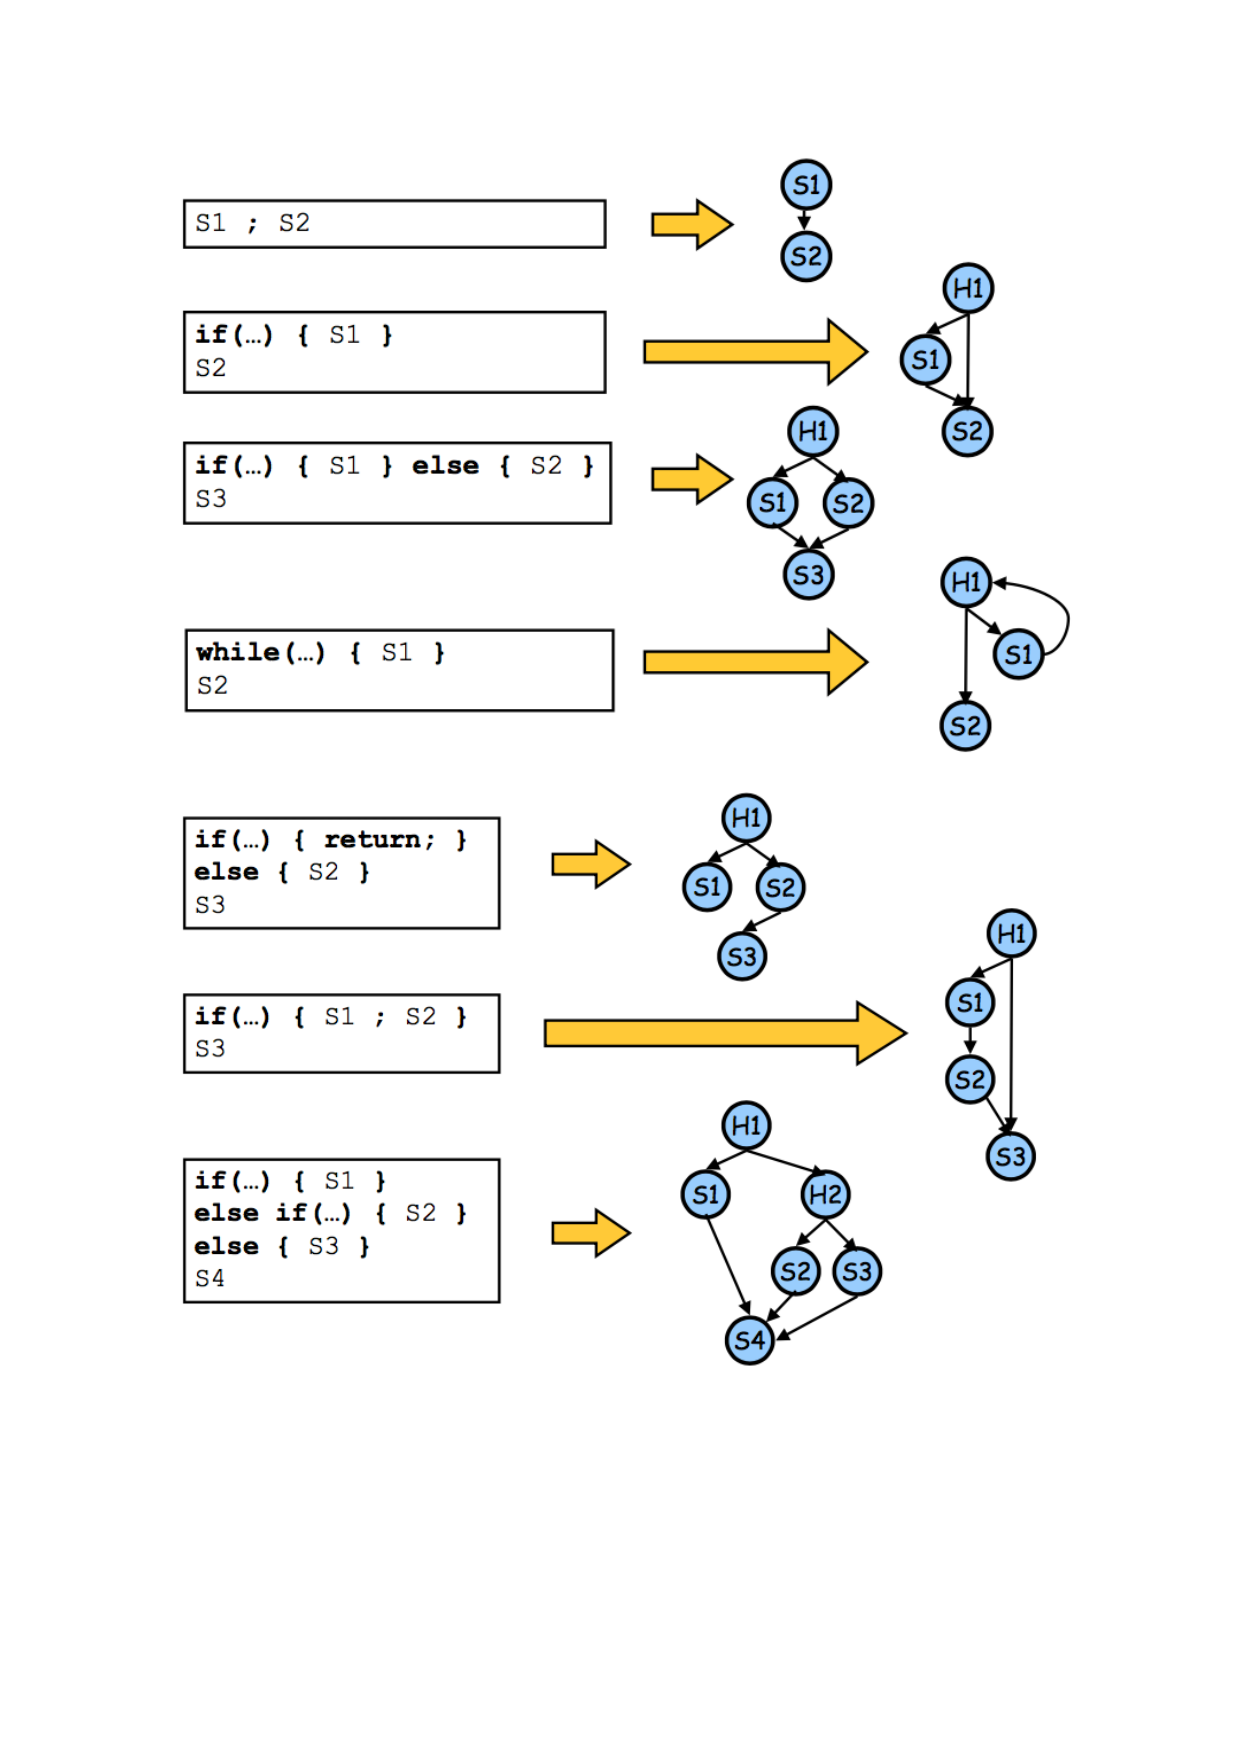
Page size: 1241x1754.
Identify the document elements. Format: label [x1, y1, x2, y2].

picture [150, 150, 1090, 1384]
